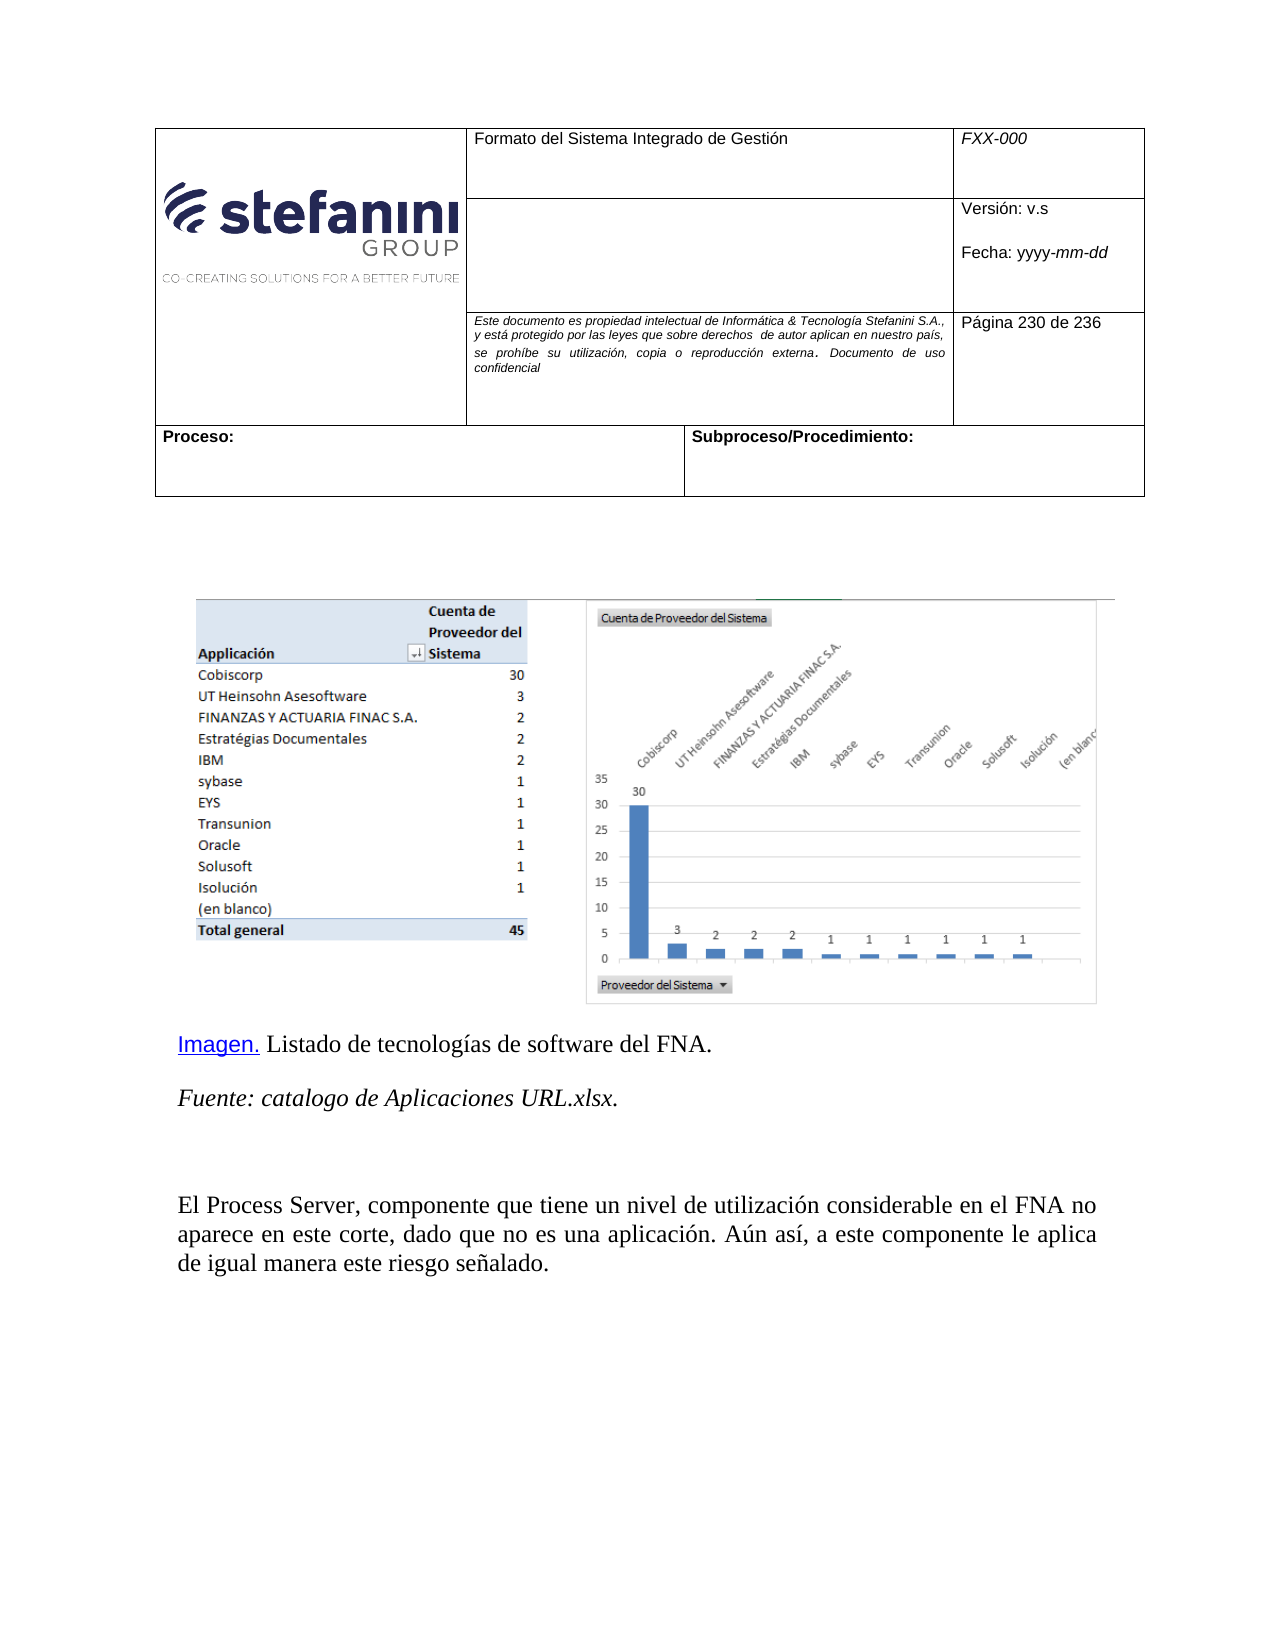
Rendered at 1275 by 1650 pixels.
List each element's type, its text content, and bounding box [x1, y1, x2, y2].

text Imagen. Listado de tecnologías de software del FNA. [177, 1029, 1098, 1058]
picture [162, 182, 460, 286]
picture [196, 599, 1115, 1017]
text Fuente: catalogo de Aplicaciones URL.xlsx. [177, 1083, 1098, 1112]
text El Process Server, componente que tiene un nivel de utilización considerable en el FNA no aparece en este corte, dado que no es una aplicación. Aún así, a este componente le aplica de igual manera este riesgo señalado. [177, 1191, 1098, 1277]
